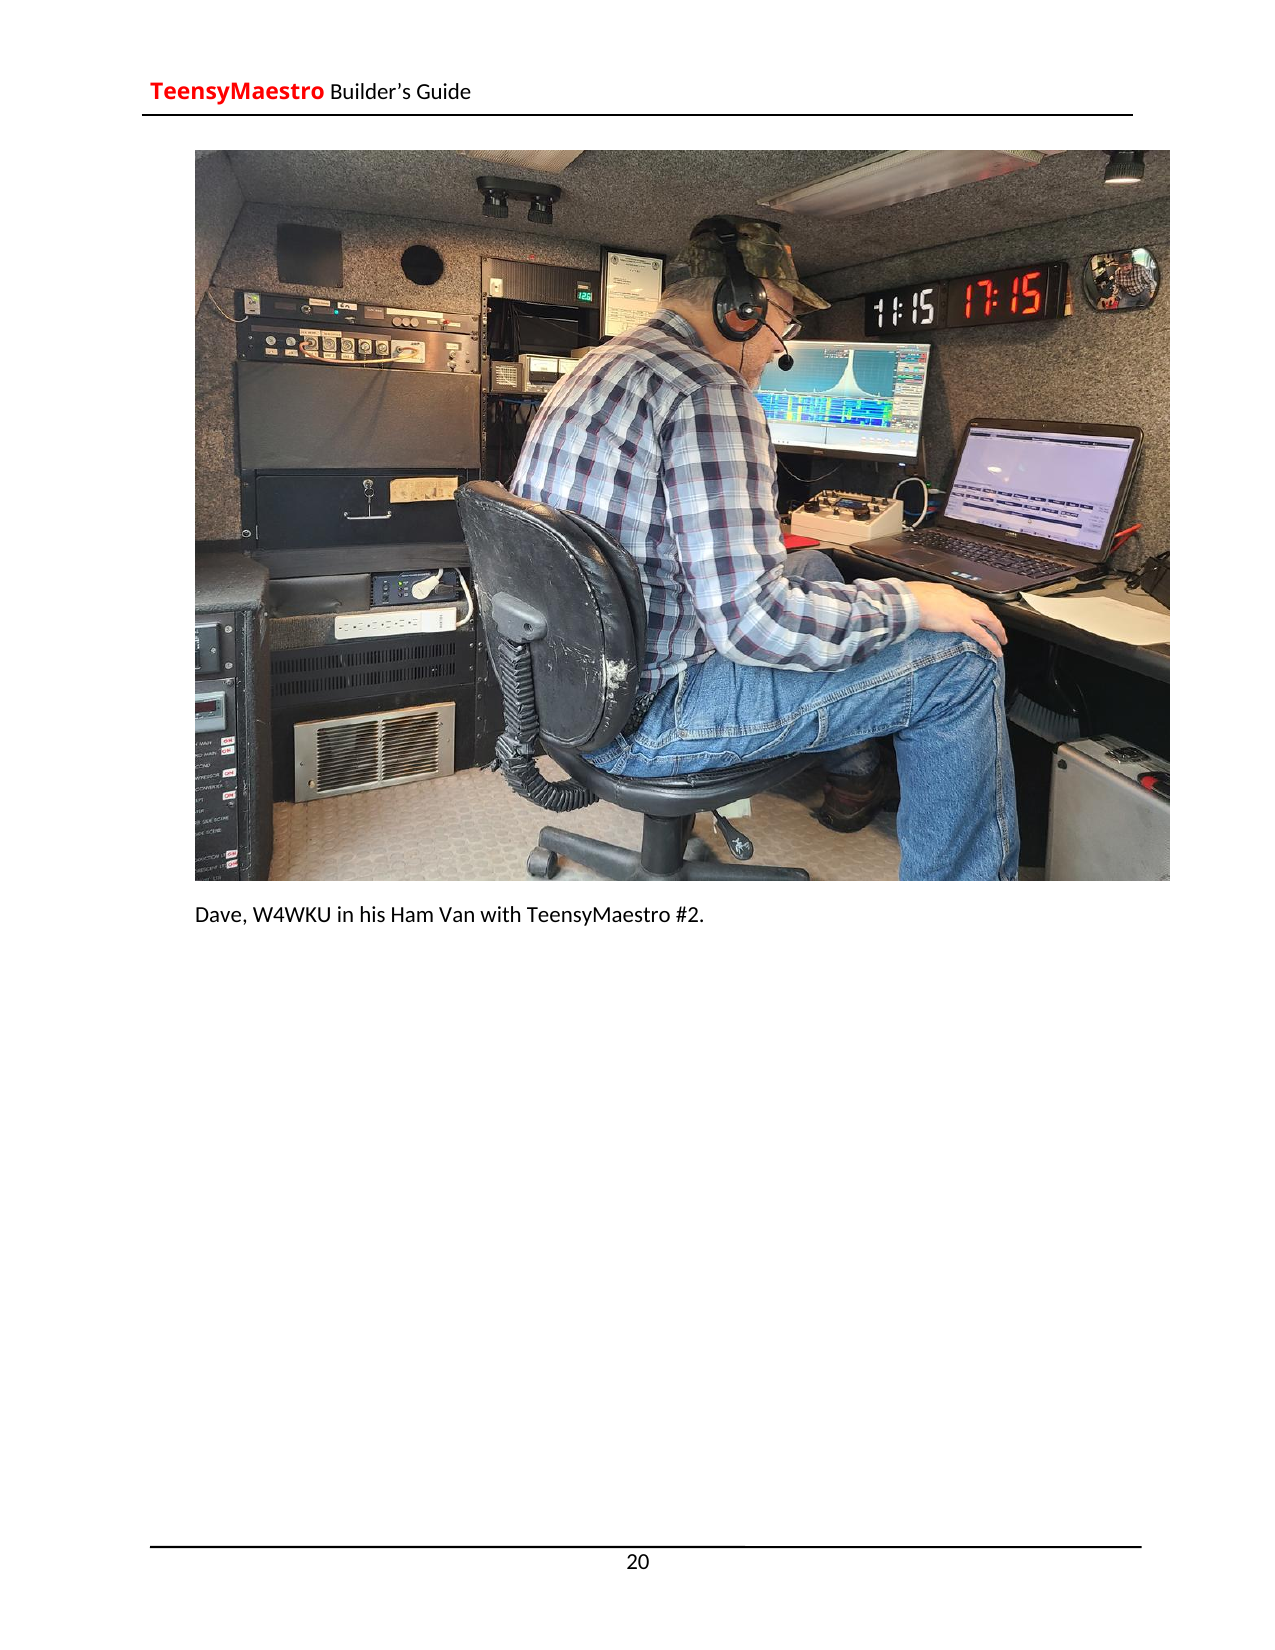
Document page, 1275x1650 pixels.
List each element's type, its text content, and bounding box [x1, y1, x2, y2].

text Dave, W4WKU in his Ham Van with TeensyMaestro #2. [195, 900, 1125, 928]
picture [195, 150, 1170, 881]
